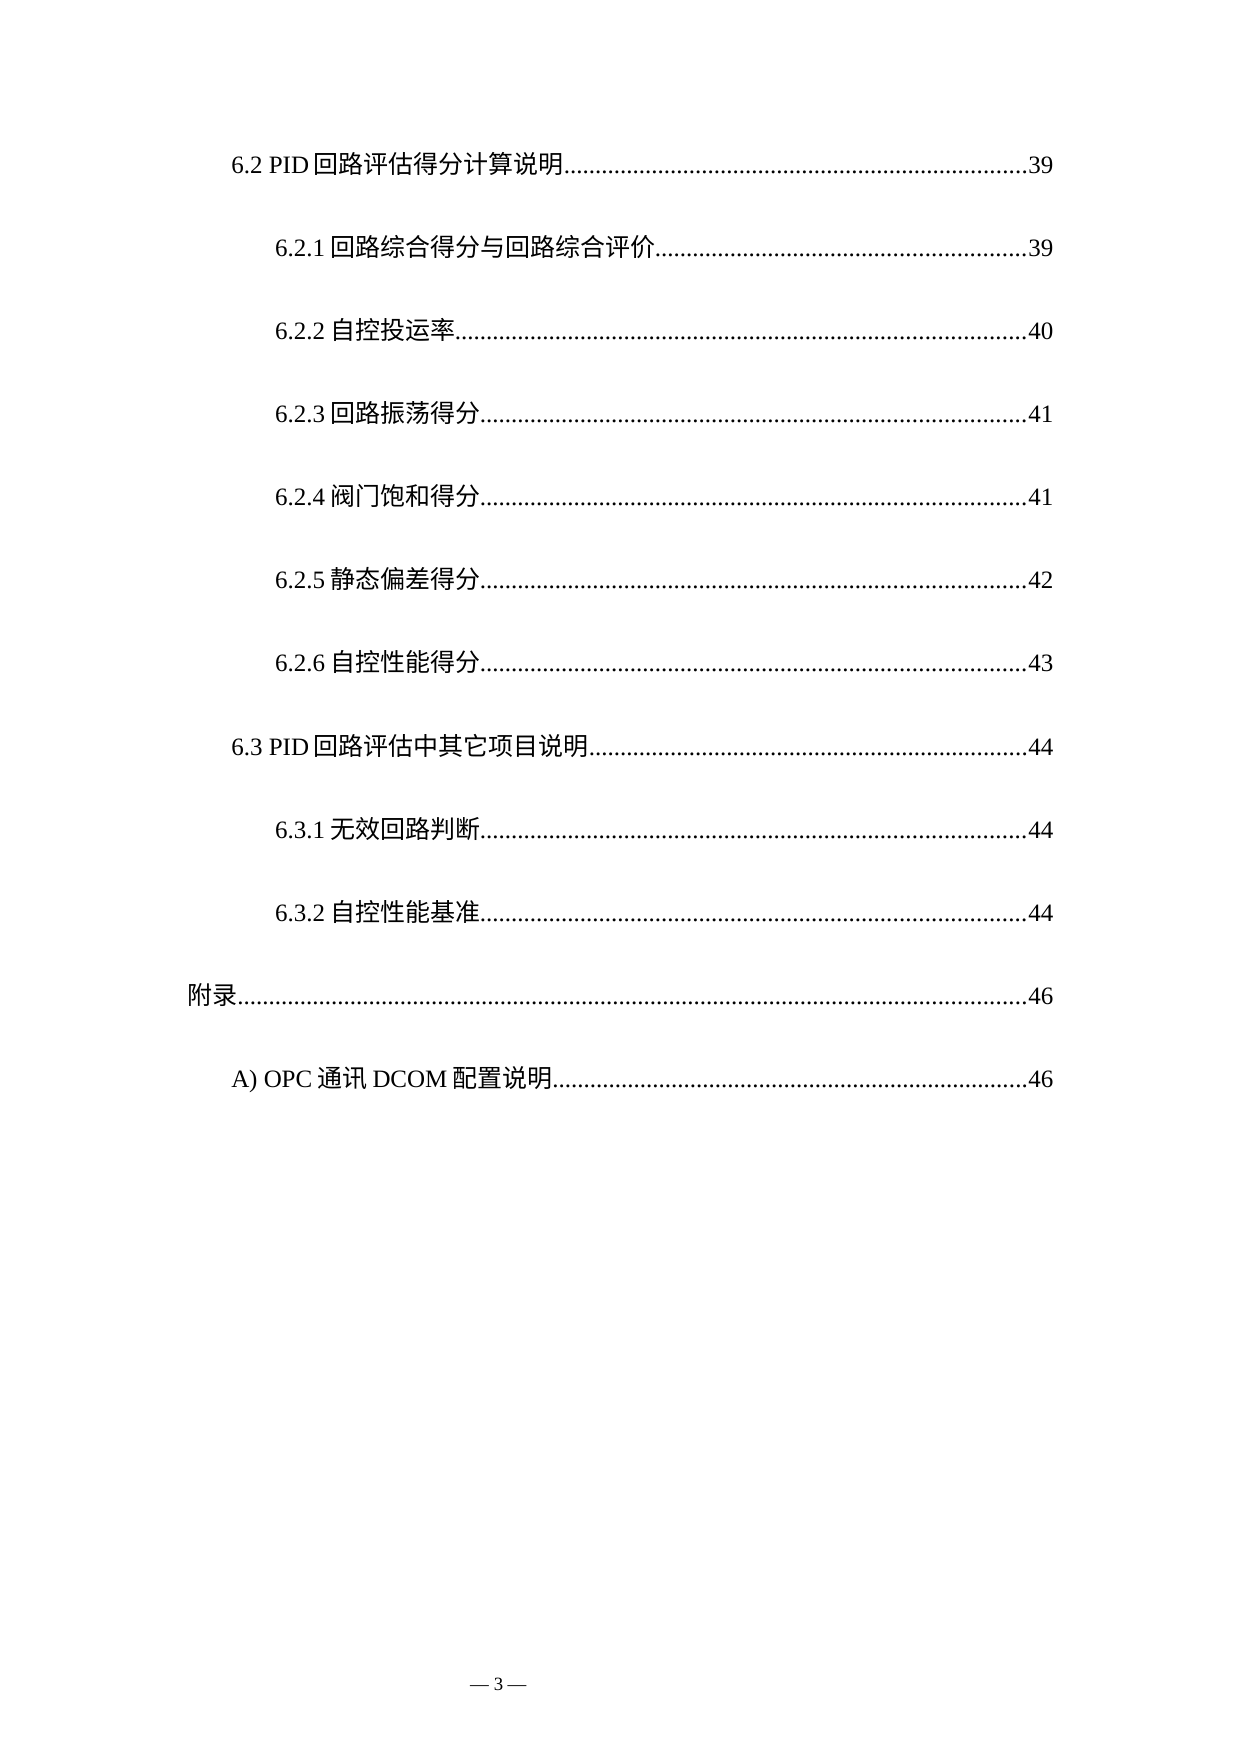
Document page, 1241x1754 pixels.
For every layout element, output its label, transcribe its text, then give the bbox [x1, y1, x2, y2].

text 6.2.2自控投运率 40 [275, 296, 1053, 361]
text 6.2.1回路综合得分与回路综合评价 39 [275, 213, 1053, 278]
text 6.3.1无效回路判断 44 [275, 795, 1053, 860]
text 6.2.4阀门饱和得分 41 [275, 462, 1053, 527]
text 6.2 PID回路评估得分计算说明 39 [231, 130, 1053, 195]
text 附录 46 [187, 961, 1053, 1026]
text A) OPC通讯DCOM配置说明 46 [231, 1044, 1053, 1109]
text 6.2.3回路振荡得分 41 [275, 379, 1053, 444]
text 6.2.5静态偏差得分 42 [275, 545, 1053, 610]
text 6.3.2自控性能基准 44 [275, 878, 1053, 943]
text 6.3 PID回路评估中其它项目说明 44 [231, 712, 1053, 777]
text 6.2.6自控性能得分 43 [275, 628, 1053, 693]
